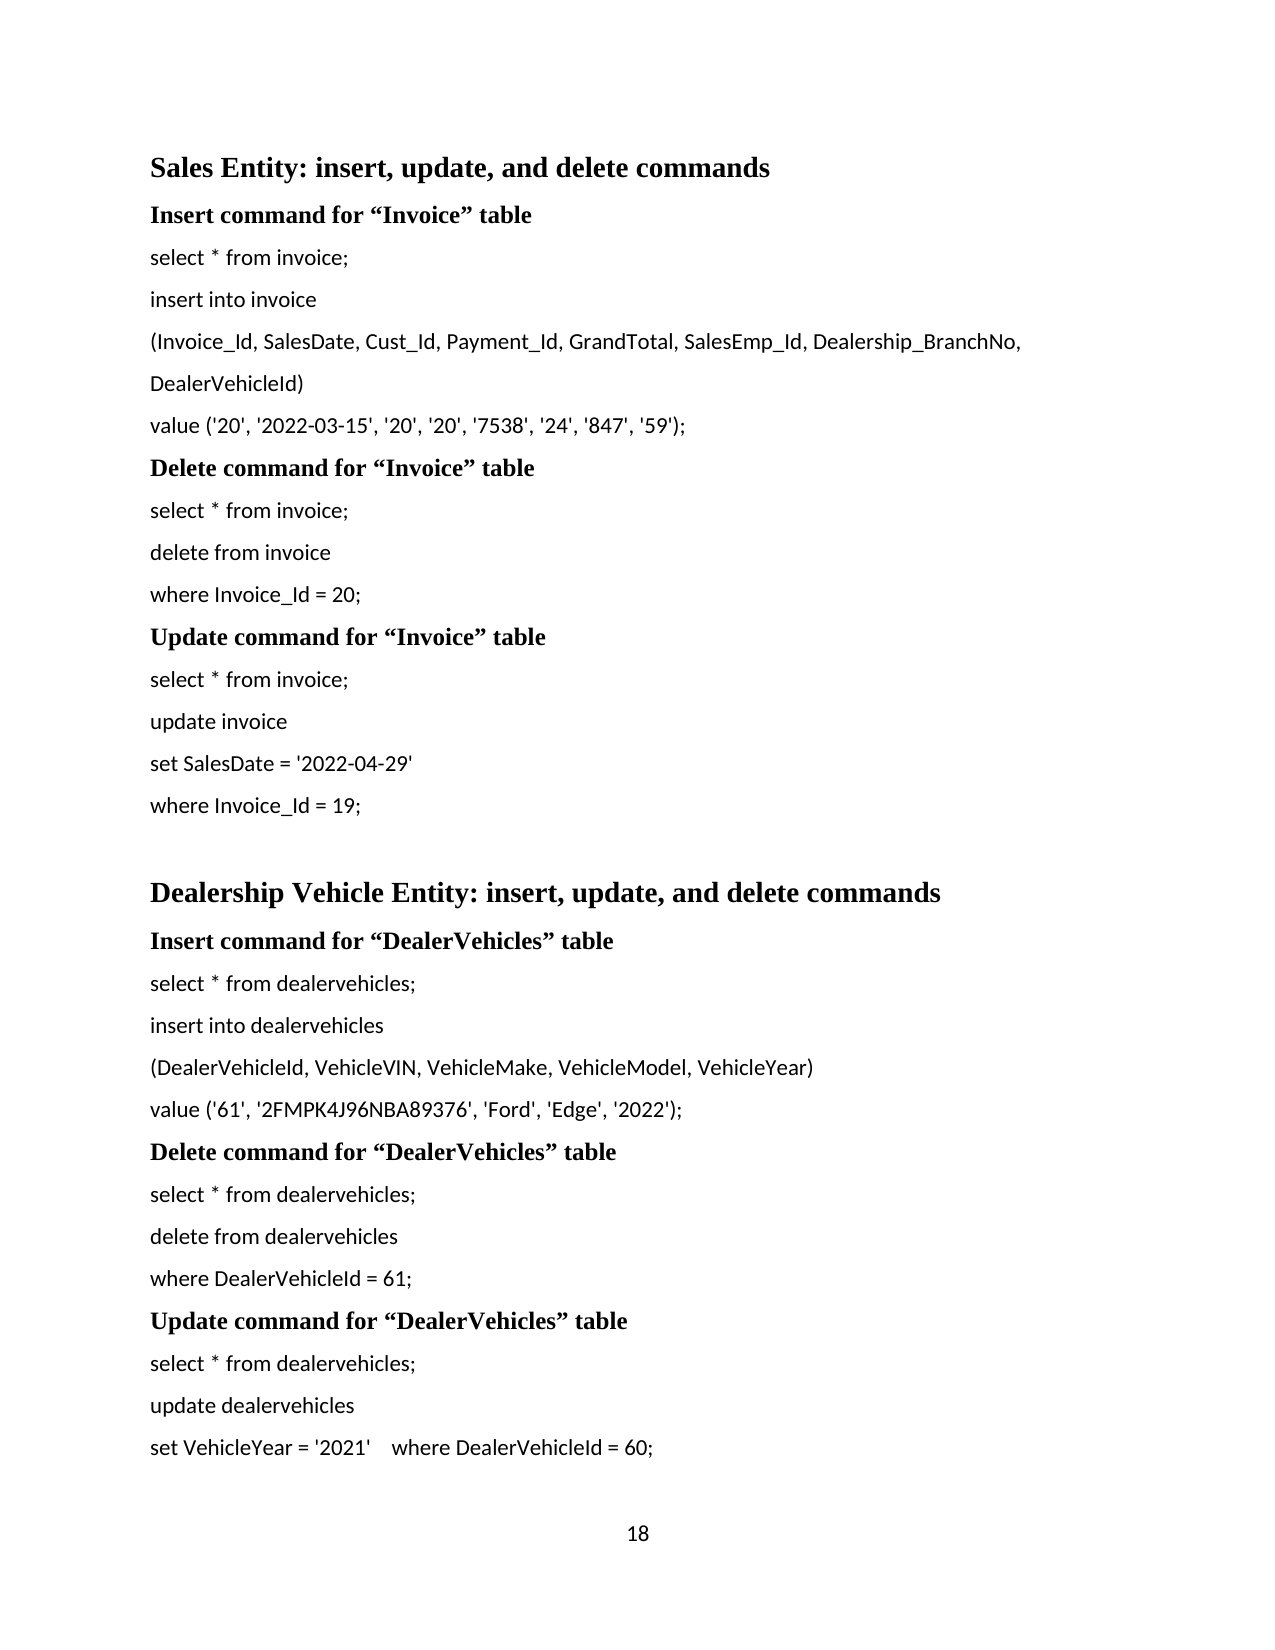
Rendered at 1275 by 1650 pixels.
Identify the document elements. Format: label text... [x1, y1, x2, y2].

text where DealerVehicleId = 61; [150, 1264, 1125, 1292]
text select * from invoice; [150, 666, 1125, 693]
text Delete command for “Invoice” table [150, 453, 1125, 482]
text insert into dealervehicles [150, 1011, 1125, 1039]
text Update command for “Invoice” table [150, 622, 1125, 651]
text insert into invoice [150, 285, 1125, 313]
text set VehicleYear = '2021' where DealerVehicleId = 60; [150, 1433, 1125, 1461]
text update dealervehicles [150, 1391, 1125, 1419]
text Update command for “DealerVehicles” table [150, 1306, 1125, 1334]
text delete from invoice [150, 538, 1125, 566]
text Dealership Vehicle Entity: insert, update, and delete commands [150, 875, 1125, 909]
text (DealerVehicleId, VehicleVIN, VehicleMake, VehicleModel, VehicleYear) [150, 1053, 1125, 1081]
text value ('20', '2022-03-15', '20', '20', '7538', '24', '847', '59'); [150, 411, 1125, 439]
text where Invoice_Id = 20; [150, 580, 1125, 608]
text select * from dealervehicles; [150, 1180, 1125, 1208]
text delete from dealervehicles [150, 1222, 1125, 1250]
text Sales Entity: insert, update, and delete commands [150, 150, 1125, 183]
text (Invoice_Id, SalesDate, Cust_Id, Payment_Id, GrandTotal, SalesEmp_Id, Dealership_BranchNo, DealerVehicleId) [150, 327, 1125, 397]
text update invoice [150, 707, 1125, 736]
text Insert command for “Invoice” table [150, 200, 1125, 229]
text select * from invoice; [150, 243, 1125, 271]
text value ('61', '2FMPK4J96NBA89376', 'Ford', 'Edge', '2022'); [150, 1095, 1125, 1123]
text Delete command for “DealerVehicles” table [150, 1137, 1125, 1166]
text set SalesDate = '2022-04-29' [150, 749, 1125, 777]
text Insert command for “DealerVehicles” table [150, 926, 1125, 954]
text where Invoice_Id = 19; [150, 791, 1125, 819]
text select * from invoice; [150, 496, 1125, 524]
text select * from dealervehicles; [150, 969, 1125, 997]
text select * from dealervehicles; [150, 1349, 1125, 1377]
